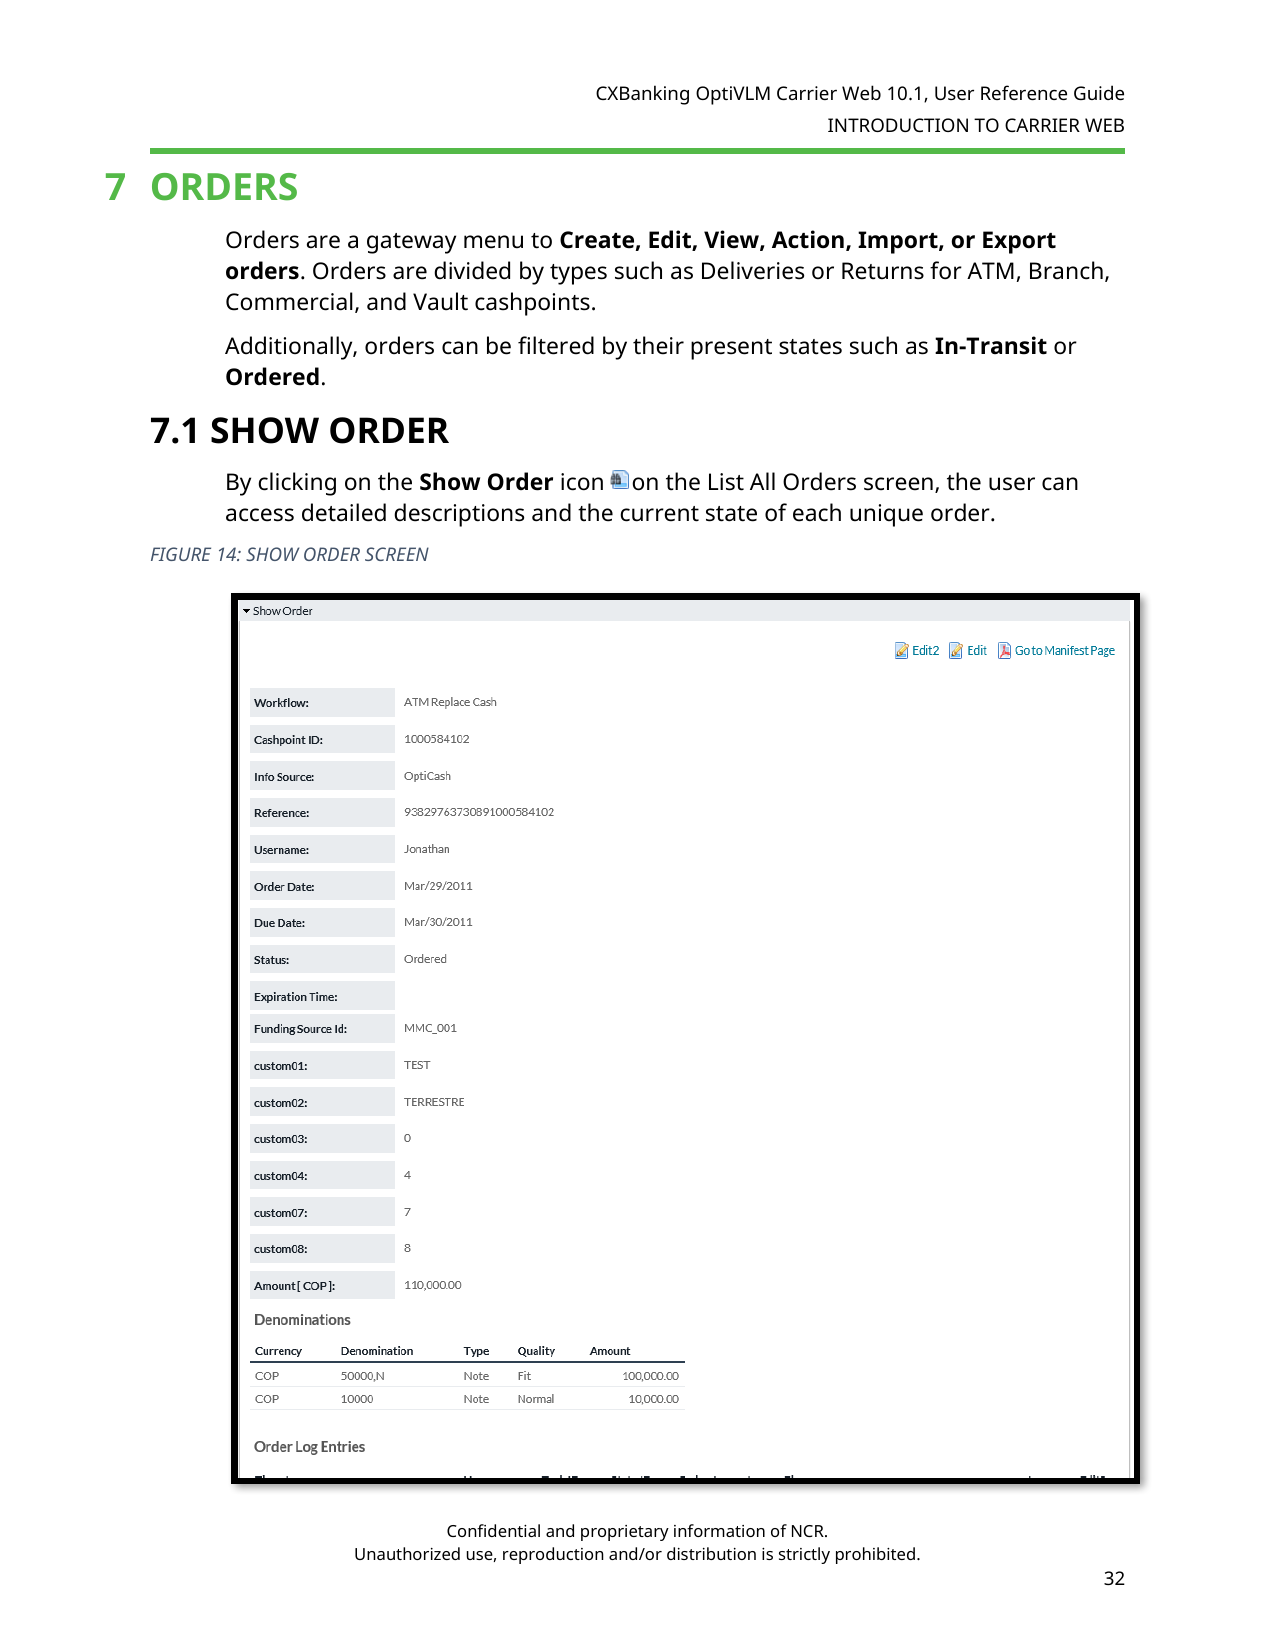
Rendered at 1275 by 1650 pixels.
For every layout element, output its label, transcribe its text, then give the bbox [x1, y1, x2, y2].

text Additionally, orders can be filtered by their present states such as In-Transit or Ordered. [225, 330, 1125, 393]
subtitle ORDERS [104, 160, 1125, 211]
text FIGURE 14: SHOW ORDER SCREEN [150, 541, 1125, 566]
text Orders are a gateway menu to Create, Edit, View, Action, Import, or Export orders. Orders are divided by types such as Deliveries or Returns for ATM, Branch, Commercial, and Vault cashpoints. [225, 224, 1125, 318]
text By clicking on the Show Order icon on the List All Orders screen, the user can access detailed descriptions and the current state of each unique order. [225, 466, 1125, 528]
picture [238, 600, 1134, 1478]
subtitle SHOW ORDER [150, 405, 1125, 453]
